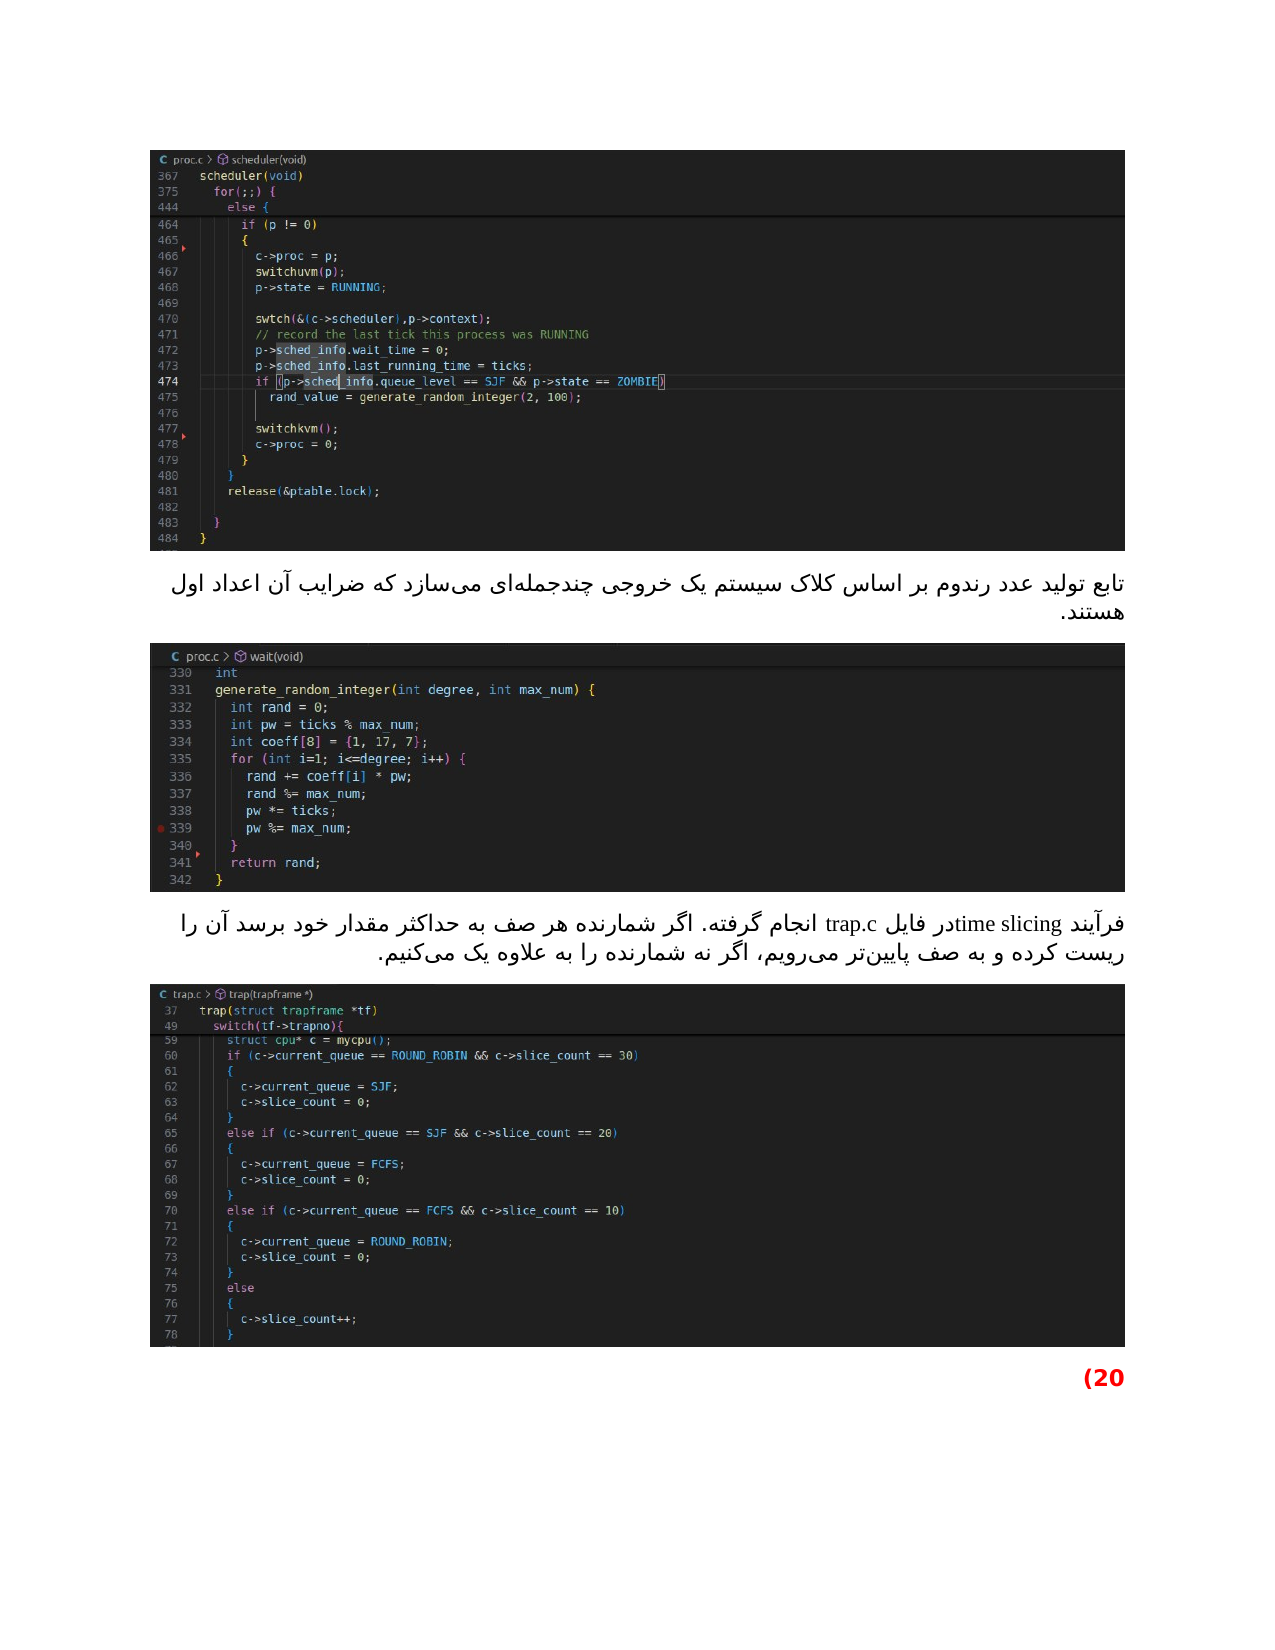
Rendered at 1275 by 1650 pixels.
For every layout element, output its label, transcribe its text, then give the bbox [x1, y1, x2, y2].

picture [150, 643, 1125, 892]
text تابع تولید عدد رندوم بر اساس کلاک سیستم یک خروجی چندجمله‌ای می‌سازد که ضرایب آن اعداد اول هستند. [150, 570, 1125, 625]
picture [150, 984, 1125, 1347]
text 20) [150, 1365, 1125, 1392]
picture [150, 150, 1125, 551]
text فرآیند time slicingدر فایل trap.c انجام گرفته. اگر شمارنده هر صف به حداکثر مقدار خود برسد آن را ریست کرده و به صف پایین‌تر می‌رویم، اگر نه شمارنده را به علاوه یک می‌کنیم. [150, 910, 1125, 966]
